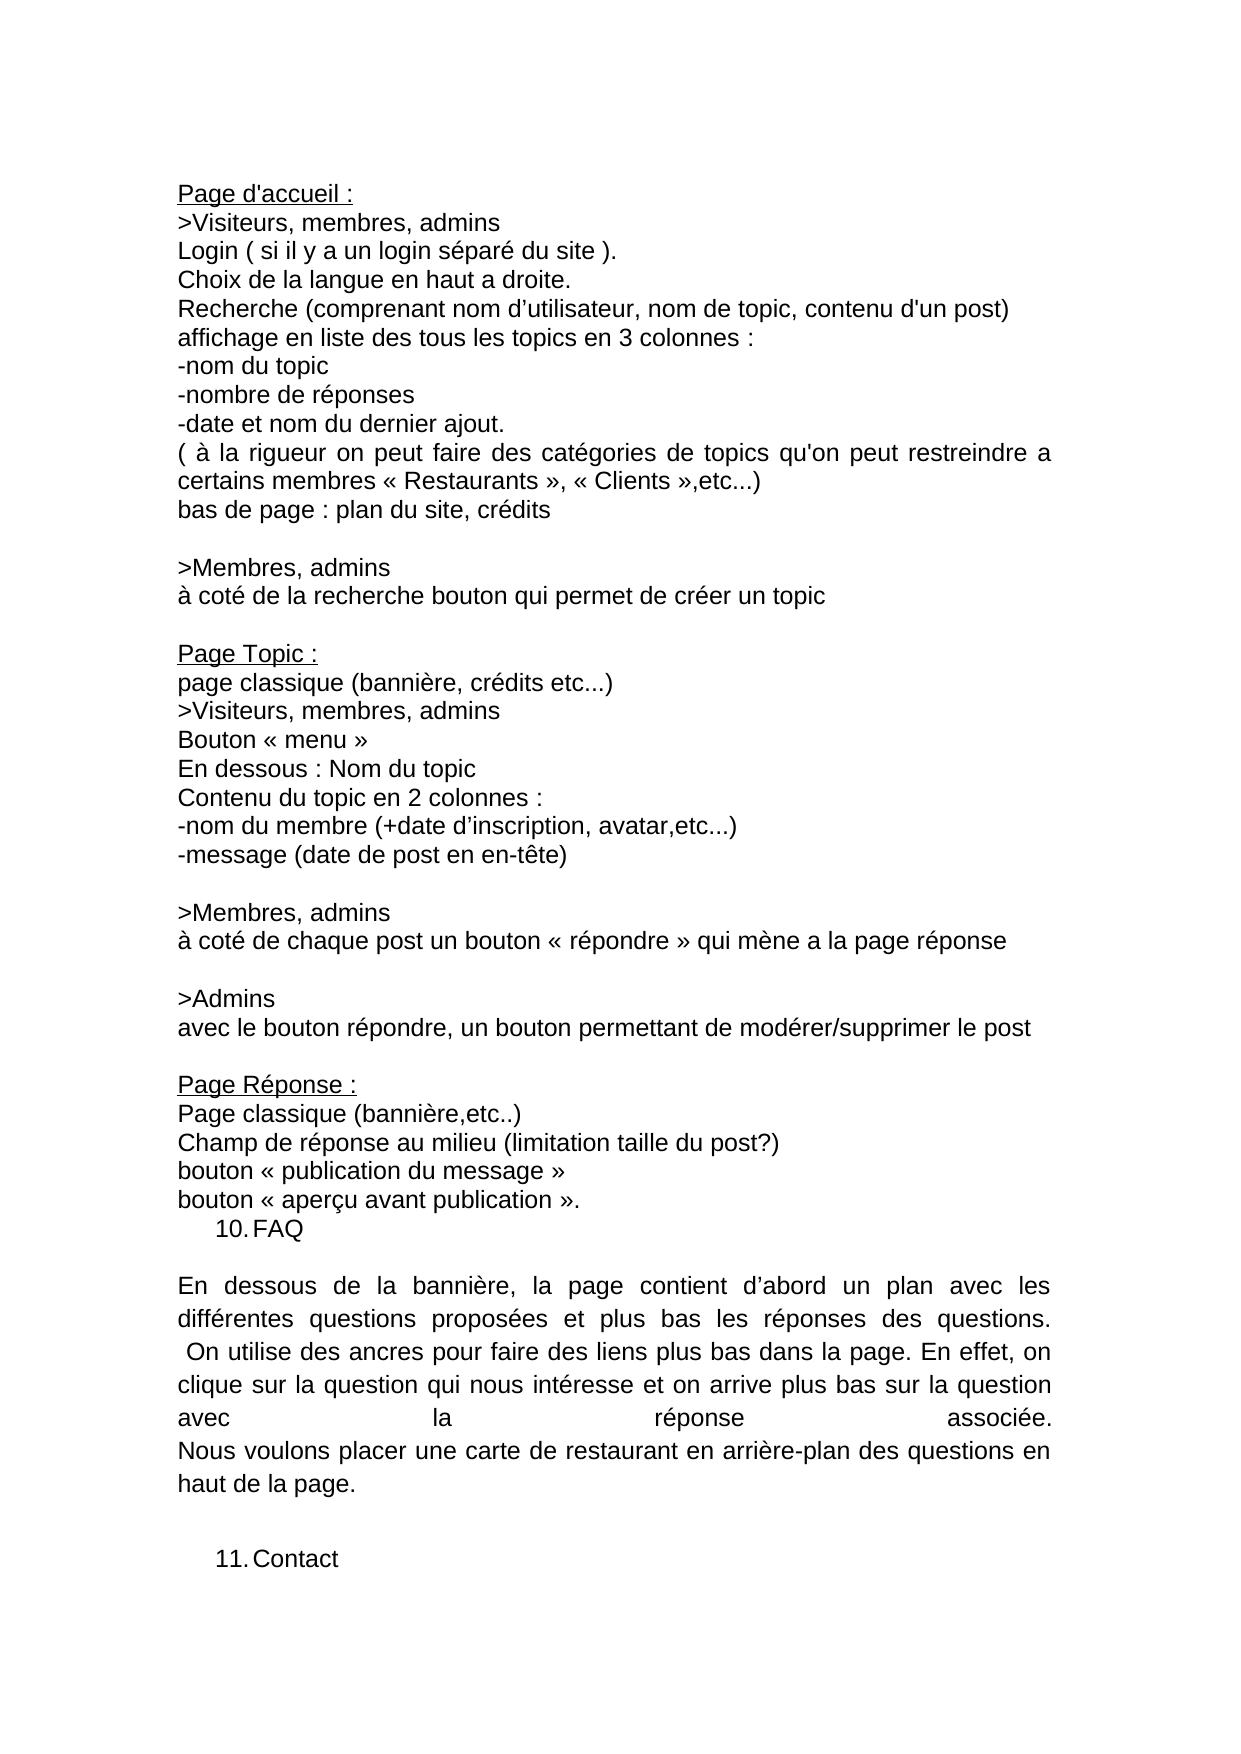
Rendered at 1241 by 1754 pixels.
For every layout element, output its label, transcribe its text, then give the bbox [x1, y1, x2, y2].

text bouton « aperçu avant publication ». [177, 1185, 1053, 1214]
text page classique (bannière, crédits etc...) [177, 667, 1053, 696]
text -nom du membre (+date d’inscription, avatar,etc...) [177, 811, 1053, 840]
text Login ( si il y a un login séparé du site ). [177, 236, 1053, 265]
text Page Réponse : [177, 1070, 1053, 1099]
text >Visiteurs, membres, admins [177, 207, 1053, 236]
text Champ de réponse au milieu (limitation taille du post?) [177, 1127, 1053, 1156]
text ( à la rigueur on peut faire des catégories de topics qu'on peut restreindre a certains membres « Restaurants », « Clients »,etc...) [177, 437, 1053, 495]
text Page d'accueil : [177, 179, 1053, 207]
text affichage en liste des tous les topics en 3 colonnes : [177, 322, 1053, 351]
text avec le bouton répondre, un bouton permettant de modérer/supprimer le post [177, 1012, 1053, 1041]
text -nombre de réponses [177, 380, 1053, 409]
text Choix de la langue en haut a droite. [177, 265, 1053, 294]
text -message (date de post en en-tête) [177, 840, 1053, 869]
text à coté de chaque post un bouton « répondre » qui mène a la page réponse [177, 926, 1053, 955]
text En dessous : Nom du topic [177, 754, 1053, 782]
text >Admins [177, 984, 1053, 1012]
list FAQ [215, 1214, 1053, 1242]
text -date et nom du dernier ajout. [177, 409, 1053, 437]
text Recherche (comprenant nom d’utilisateur, nom de topic, contenu d'un post) [177, 294, 1053, 322]
text >Membres, admins [177, 552, 1053, 581]
text à coté de la recherche bouton qui permet de créer un topic [177, 581, 1053, 610]
text Bouton « menu » [177, 725, 1053, 754]
text >Visiteurs, membres, admins [177, 696, 1053, 725]
text bas de page : plan du site, crédits [177, 495, 1053, 524]
text Page classique (bannière,etc..) [177, 1099, 1053, 1127]
text bouton « publication du message » [177, 1156, 1053, 1185]
text >Membres, admins [177, 897, 1053, 926]
text Page Topic : [177, 639, 1053, 667]
text -nom du topic [177, 351, 1053, 380]
text En dessous de la bannière, la page contient d’abord un plan avec les différentes questions proposées et plus bas les réponses des questions. On utilise des ancres pour faire des liens plus bas dans la page. En effet, on clique sur la question qui nous intéresse et on arrive plus bas sur la question avec la réponse associée. Nous voulons placer une carte de restaurant en arrière-plan des questions en haut de la page. [177, 1271, 1053, 1498]
text Contenu du topic en 2 colonnes : [177, 782, 1053, 811]
list Contact [215, 1544, 1053, 1572]
